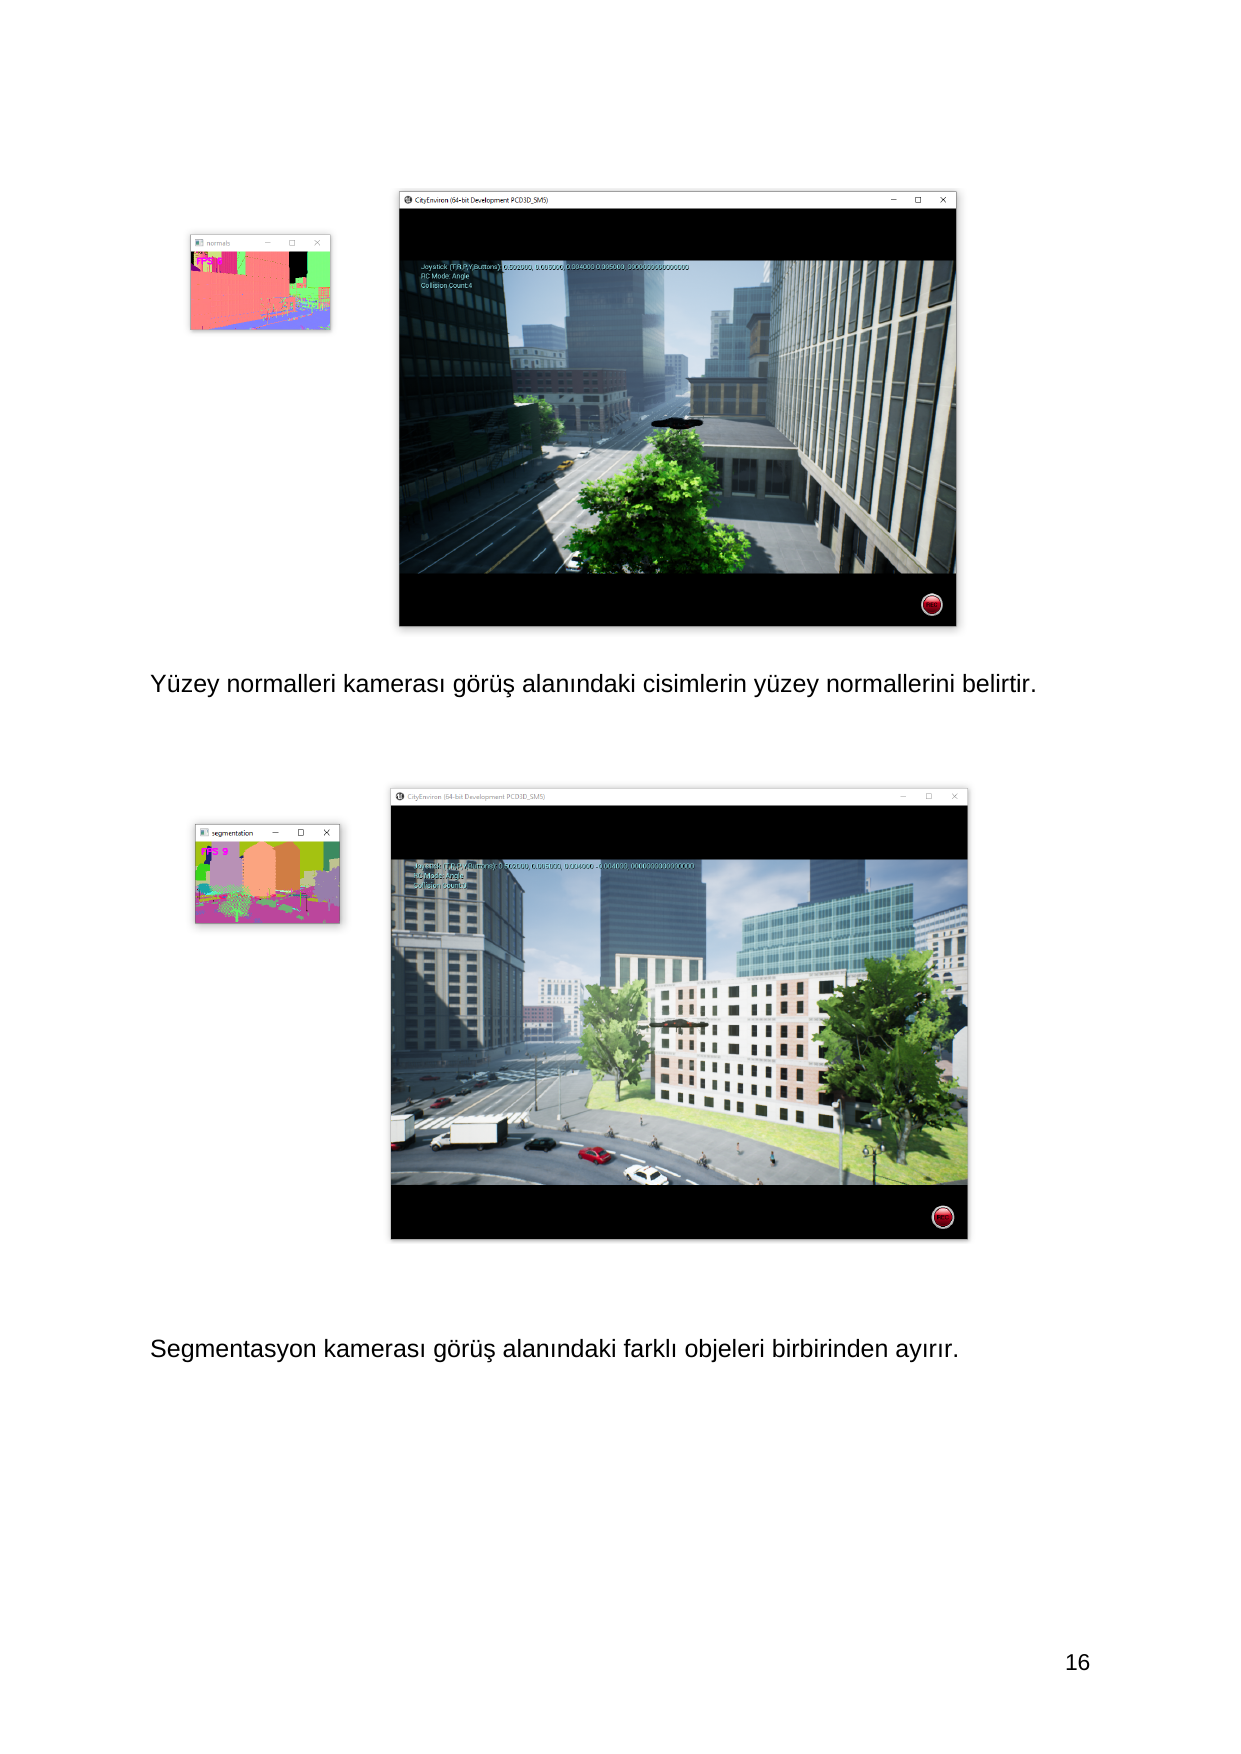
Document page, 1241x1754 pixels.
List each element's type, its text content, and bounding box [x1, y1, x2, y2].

text Segmentasyon kamerası görüş alanındaki farklı objeleri birbirinden ayırır. [150, 1334, 1090, 1363]
picture [153, 774, 1094, 1244]
picture [153, 188, 1094, 637]
